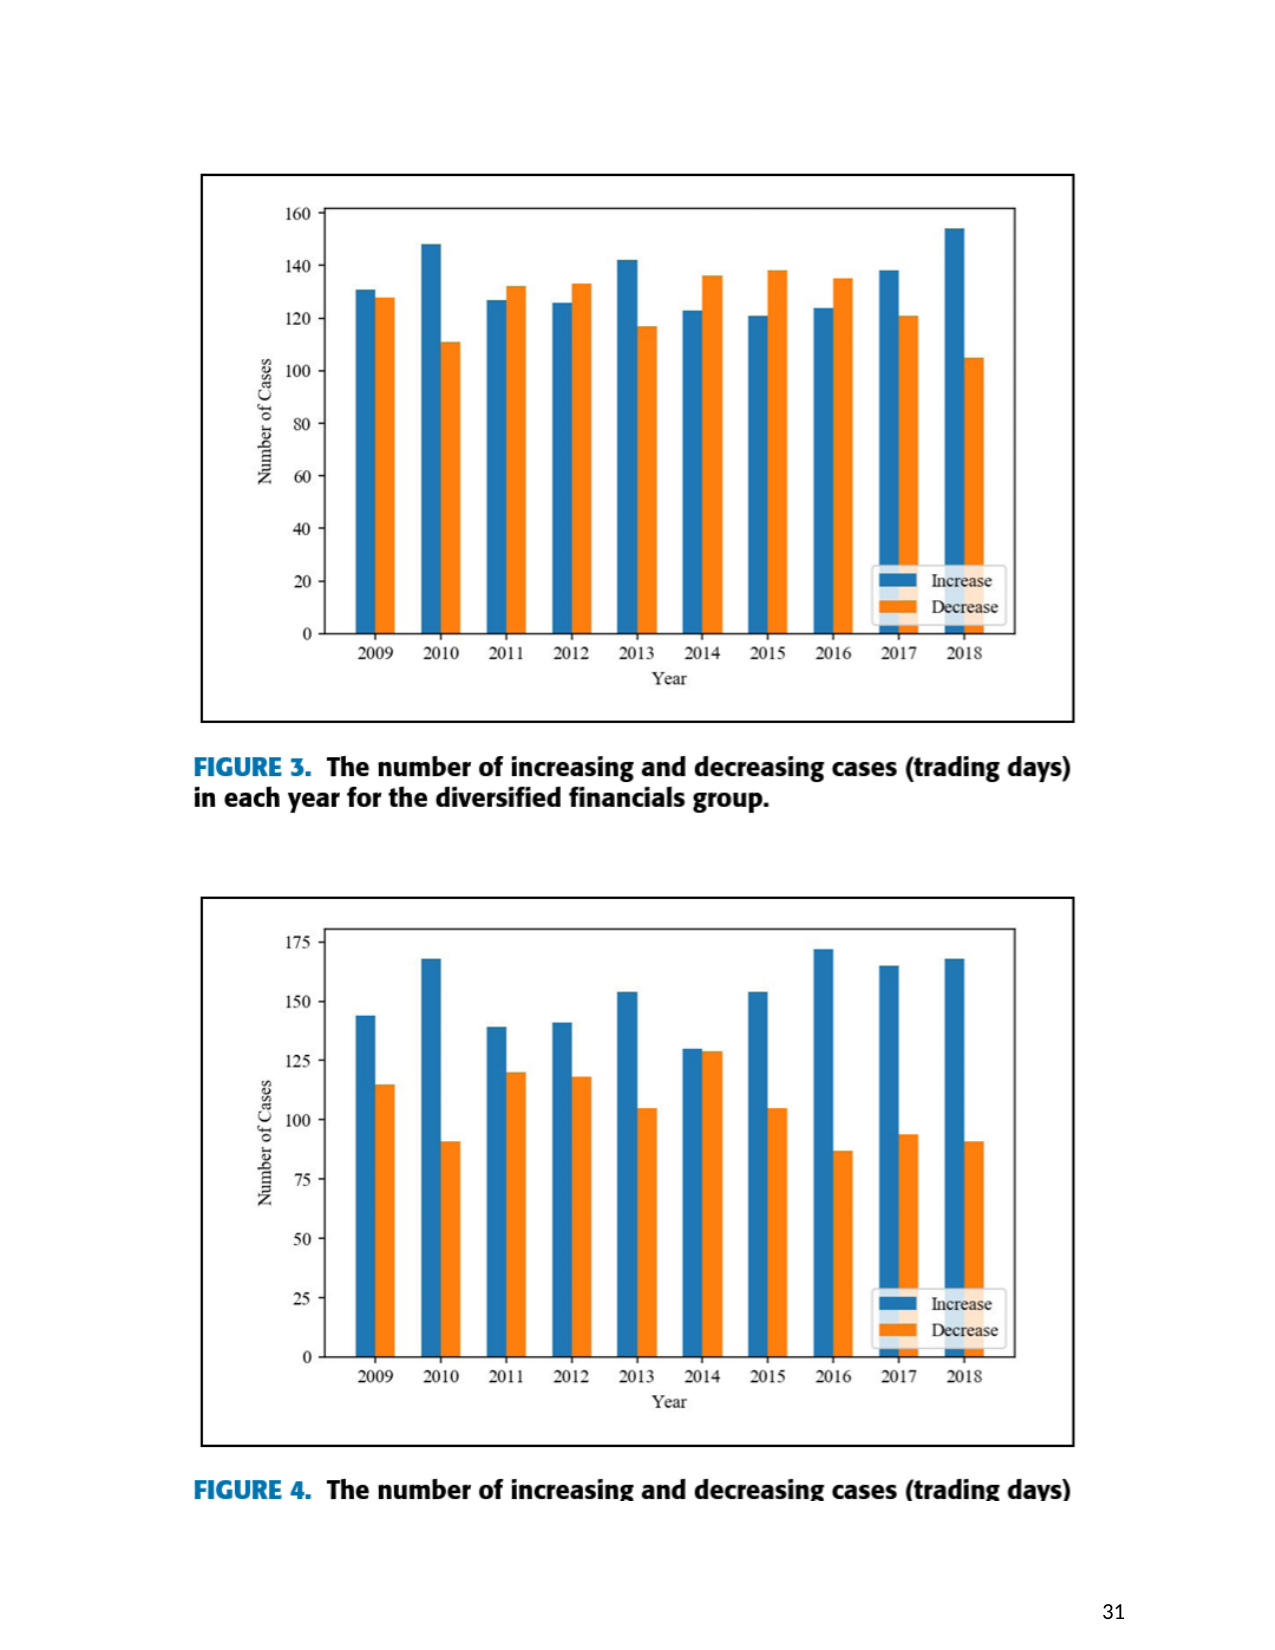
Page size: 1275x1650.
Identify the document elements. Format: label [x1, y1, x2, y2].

picture [150, 150, 1125, 1501]
